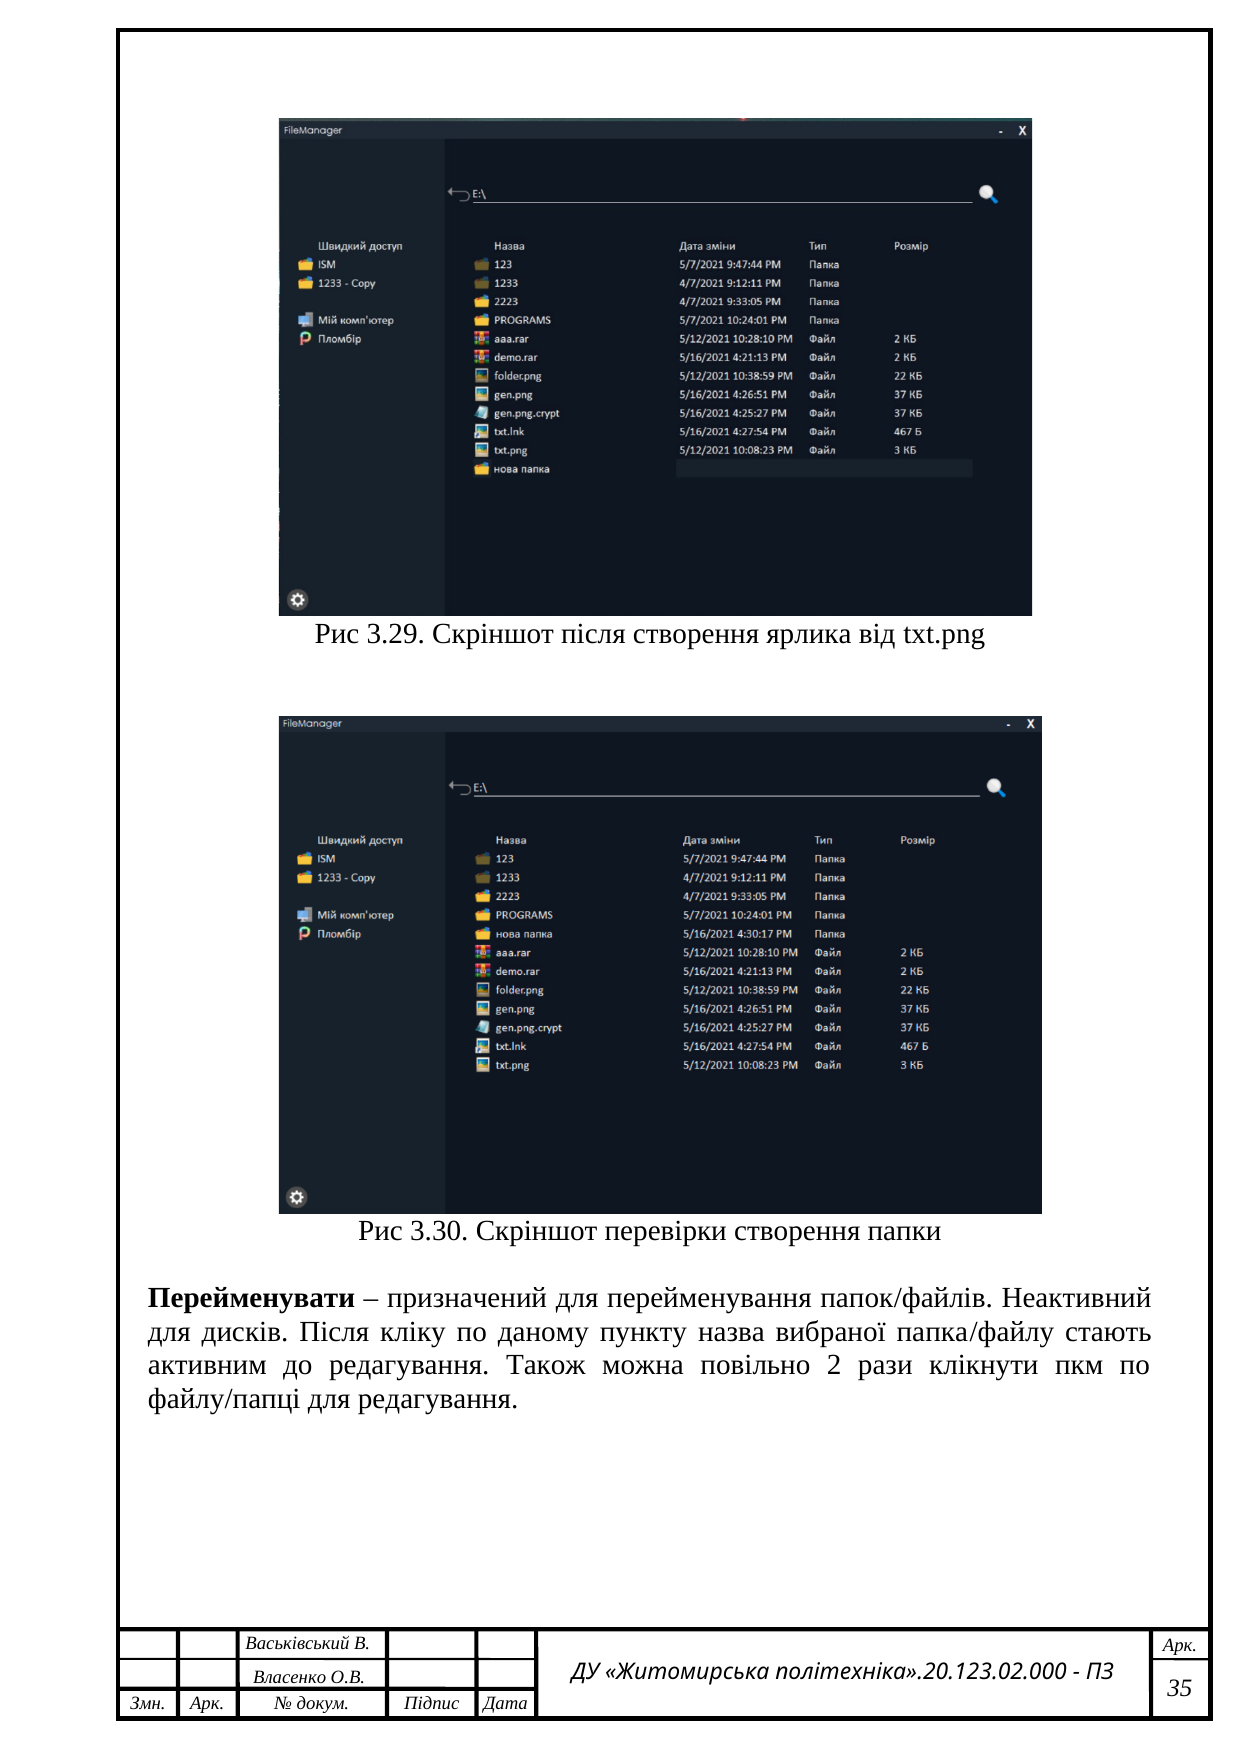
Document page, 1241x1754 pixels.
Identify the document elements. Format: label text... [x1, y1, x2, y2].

text Рис 3.30. Скріншот перевірки створення папки [148, 1213, 1152, 1247]
text Перейменувати – призначений для перейменування папок/файлів. Неактивний для дисків. Після кліку по даному пункту назва вибраної папка/файлу стають активним до редагування. Також можна повільно 2 рази клікнути пкм по файлу/папці для редагування. [148, 1280, 1152, 1414]
text Рис 3.29. Скріншот після створення ярлика від txt.png [148, 616, 1152, 649]
picture [278, 118, 1033, 616]
picture [278, 716, 1042, 1214]
